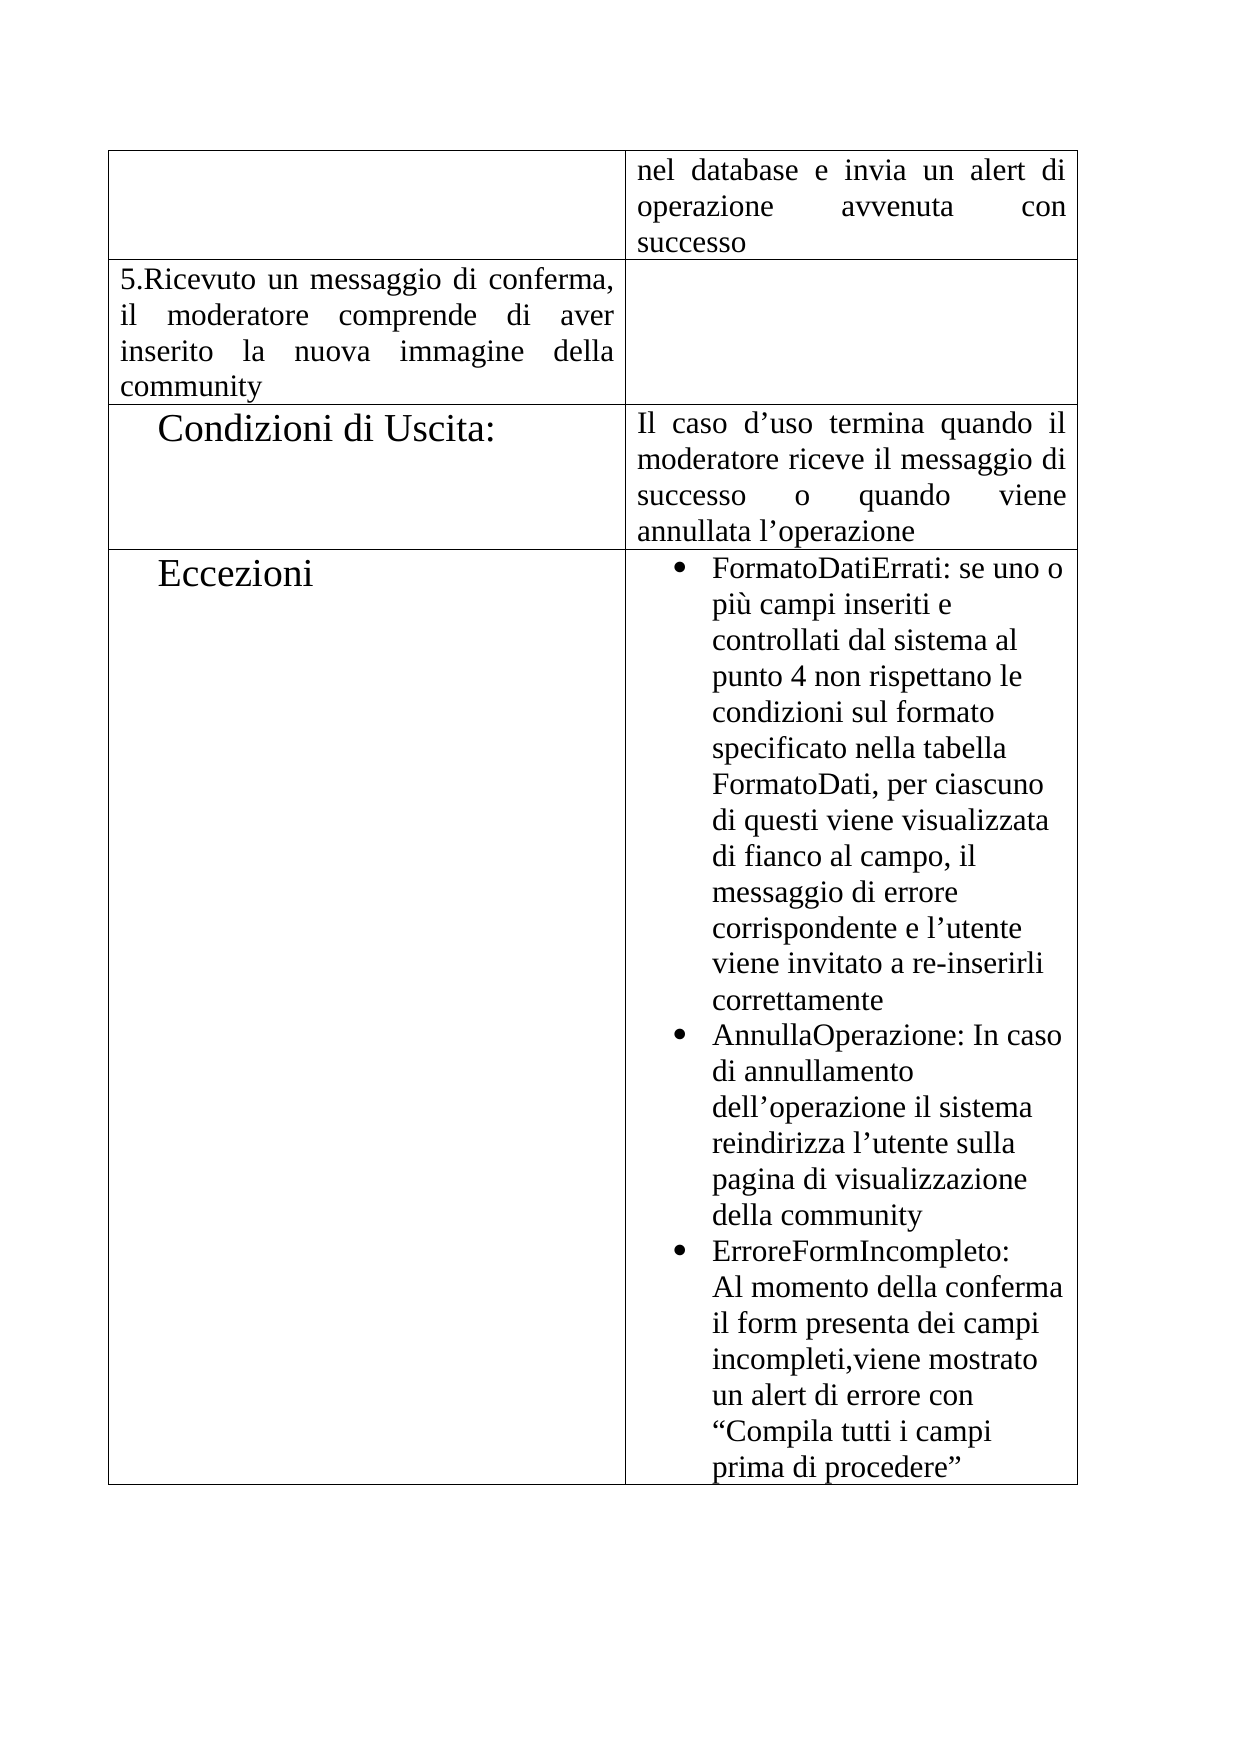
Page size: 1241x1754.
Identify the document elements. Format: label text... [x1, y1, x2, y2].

table_cell [626, 260, 1077, 404]
table_cell Eccezioni [109, 550, 625, 1484]
table_cell FormatoDatiErrati: se uno o più campi inseriti e controllati dal sistema al punto 4 non rispettano le condizioni sul formato specificato nella tabella FormatoDati, per ciascuno di questi viene visualizzata di fianco al campo, il messaggio di errore corrispondente e l’utente viene invitato a re-inserirli correttamente AnnullaOperazione: In caso di annullamento dell’operazione il sistema reindirizza l’utente sulla pagina di visualizzazione della community ErroreFormIncompleto: Al momento della conferma il form presenta dei campi incompleti,viene mostrato un alert di errore con “Compila tutti i campi prima di procedere” [626, 550, 1077, 1484]
table_cell Il caso d’uso termina quando il moderatore riceve il messaggio di successo o quando viene annullata l’operazione [626, 405, 1077, 548]
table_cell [626, 151, 1077, 259]
table_cell [109, 151, 625, 259]
table_cell Condizioni di Uscita: [109, 405, 625, 548]
table_cell 5.Ricevuto un messaggio di conferma, il moderatore comprende di aver inserito la nuova immagine della community [109, 260, 625, 404]
